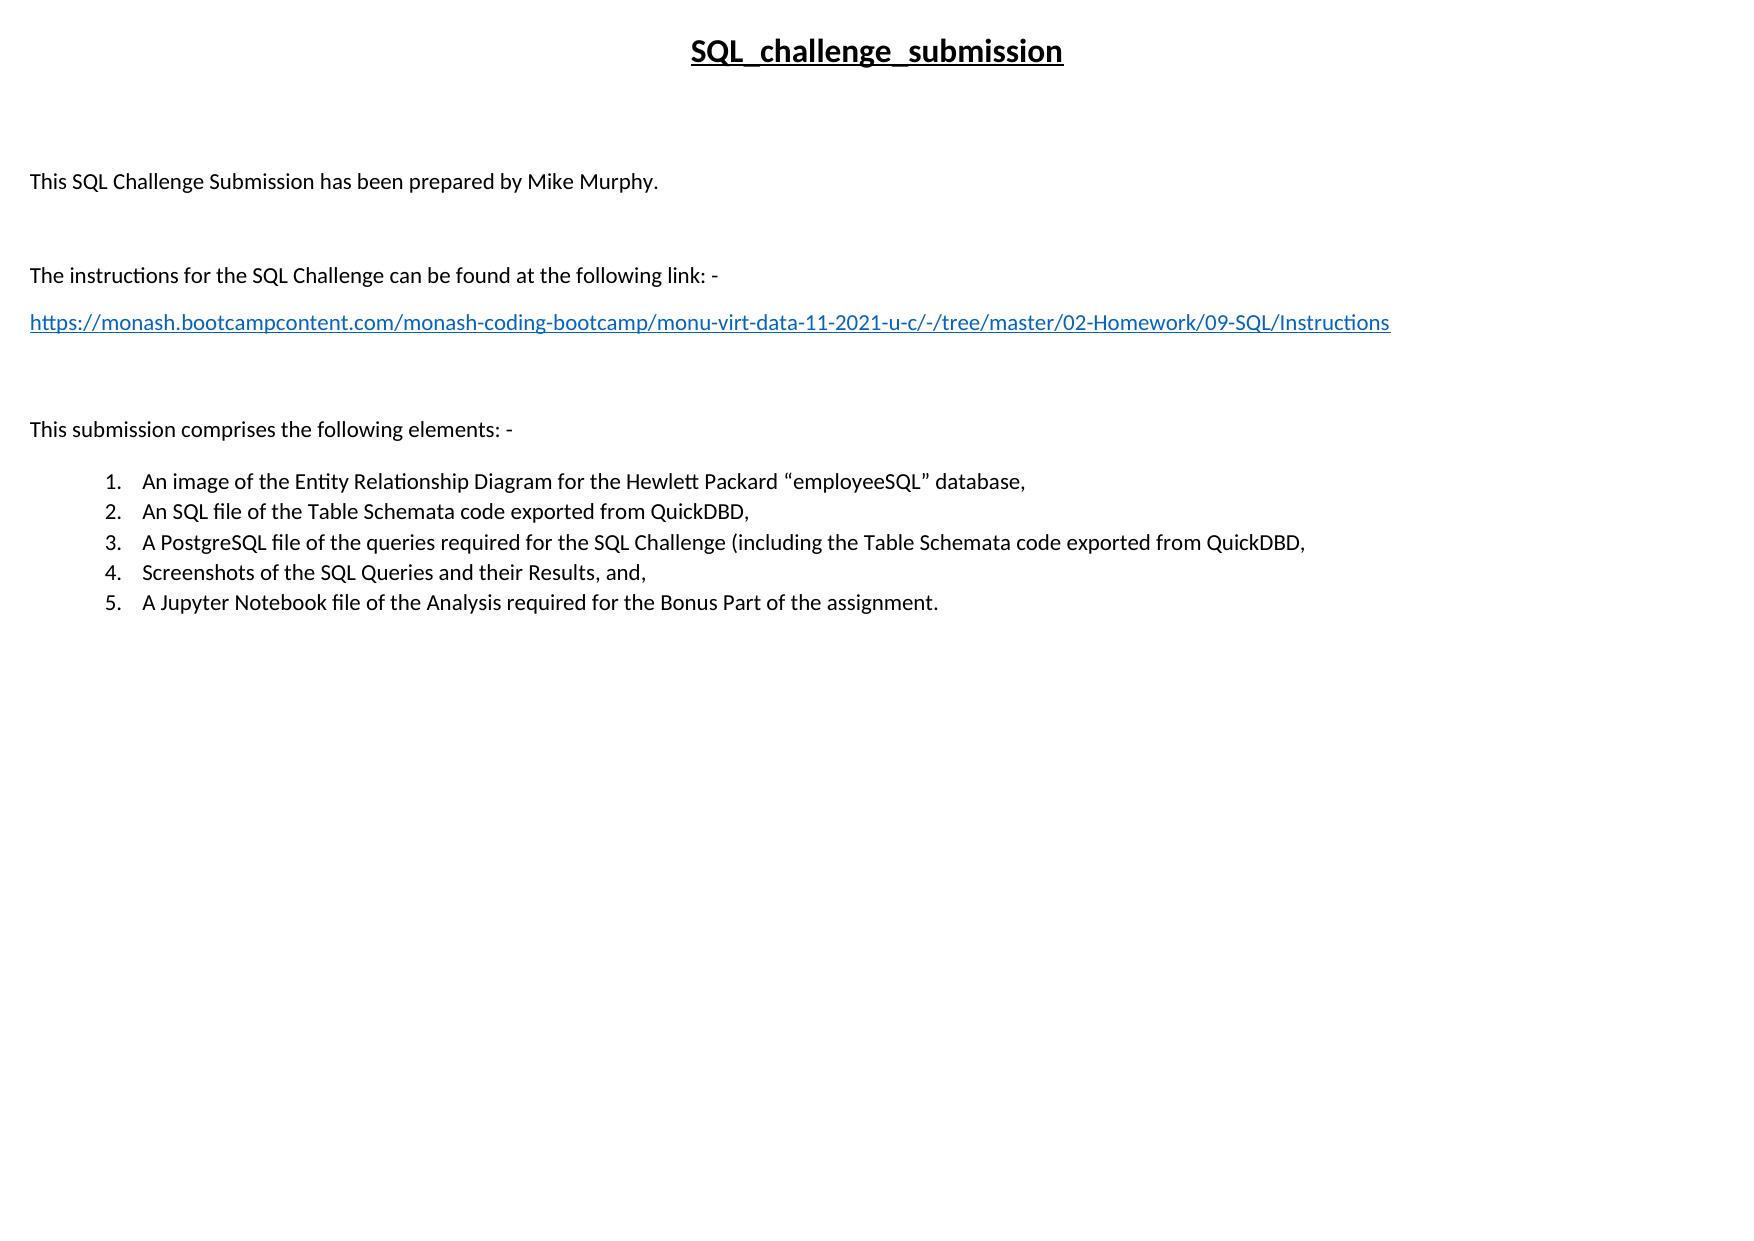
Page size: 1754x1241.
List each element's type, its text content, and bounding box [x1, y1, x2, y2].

text This submission comprises the following elements: - [29, 415, 1724, 443]
list Screenshots of the SQL Queries and their Results, and, [104, 558, 1724, 586]
list A Jupyter Notebook file of the Analysis required for the Bonus Part of the assignment. [104, 588, 1724, 616]
list An image of the Entity Relationship Diagram for the Hewlett Packard “employeeSQL” database, [104, 467, 1724, 495]
text The instructions for the SQL Challenge can be found at the following link: - [29, 261, 1724, 289]
list A PostgreSQL file of the queries required for the SQL Challenge (including the Table Schemata code exported from QuickDBD, [104, 528, 1724, 556]
text SQL_challenge_submission [29, 29, 1724, 70]
text This SQL Challenge Submission has been prepared by Mike Murphy. [29, 167, 1724, 195]
text https://monash.bootcampcontent.com/monash-coding-bootcamp/monu-virt-data-11-2021-u-c/-/tree/master/02-Homework/09-SQL/Instructions [29, 308, 1724, 336]
list An SQL file of the Table Schemata code exported from QuickDBD, [104, 497, 1724, 526]
